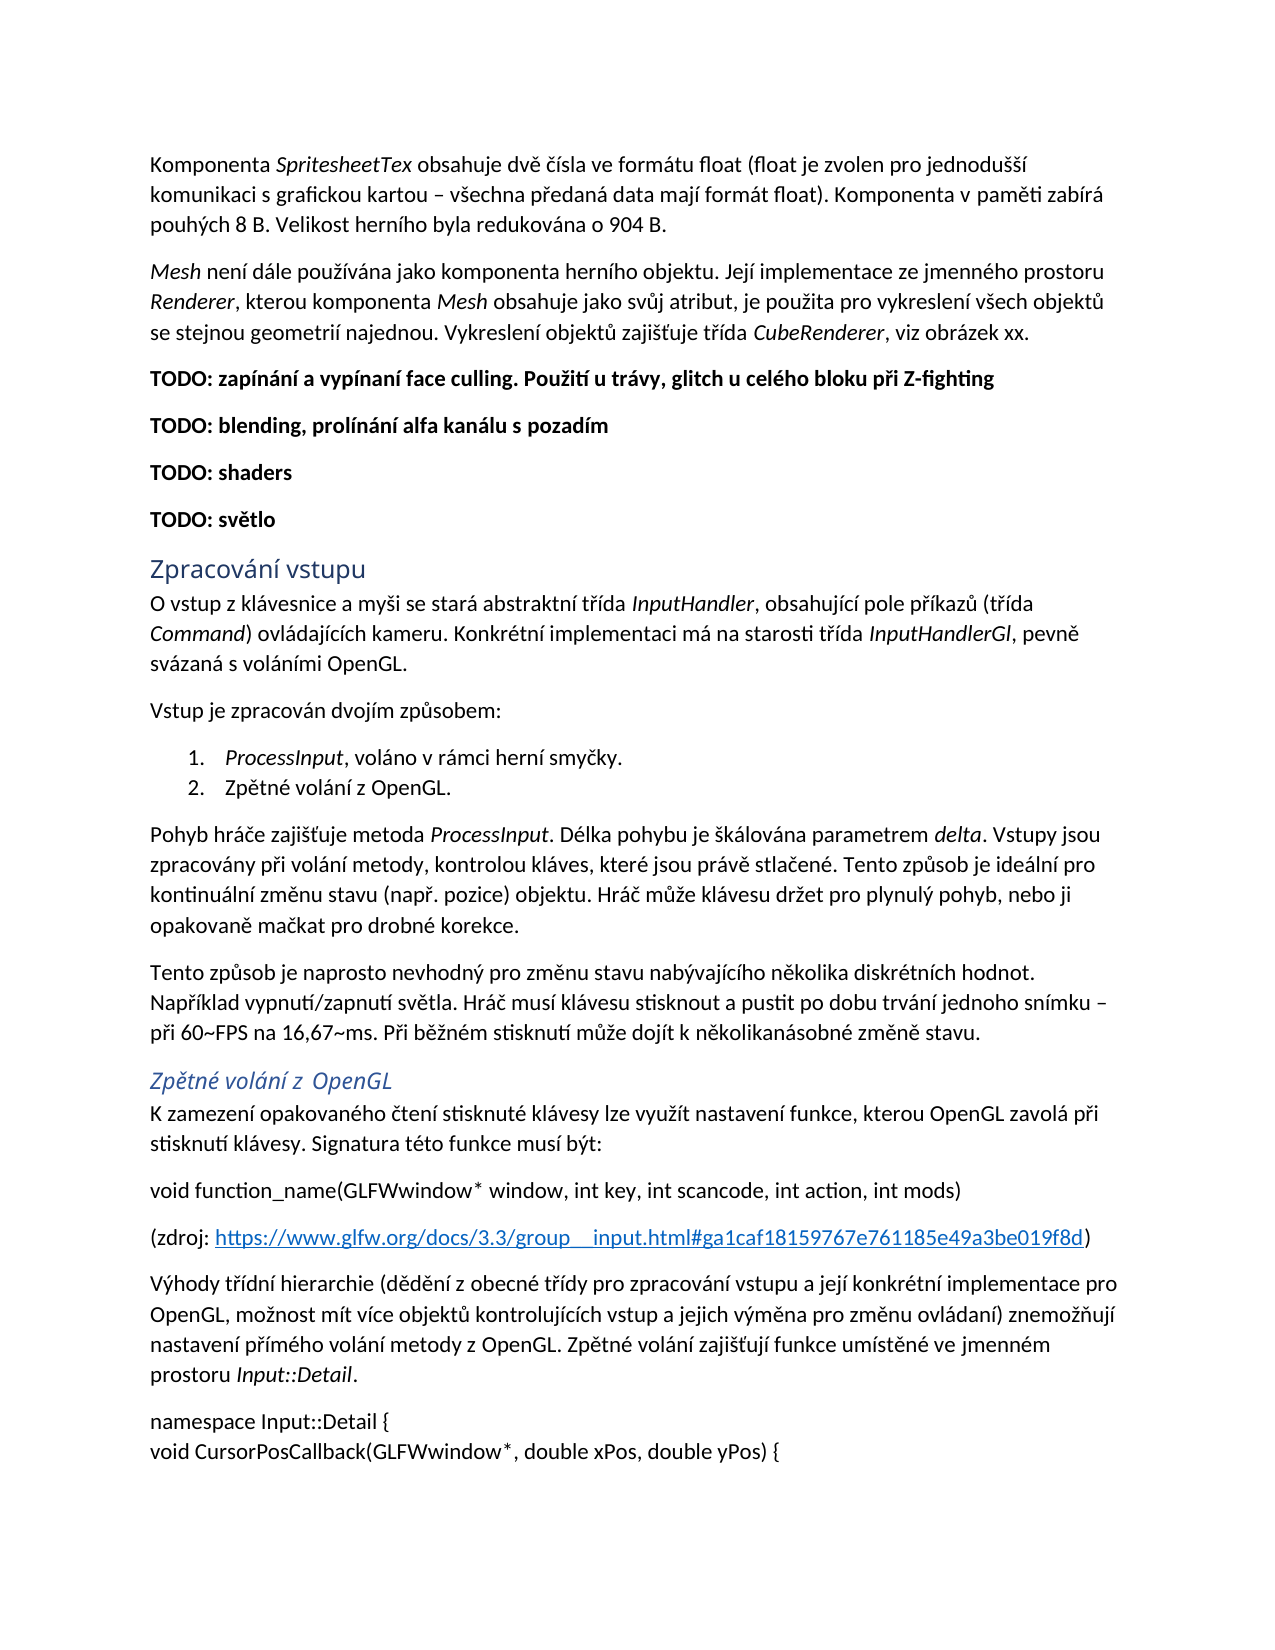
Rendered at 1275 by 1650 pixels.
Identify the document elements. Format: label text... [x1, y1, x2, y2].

subtitle Zpětné volání z OpenGL [150, 1065, 1125, 1096]
text void function_name(GLFWwindow* window, int key, int scancode, int action, int mods) [150, 1176, 1125, 1204]
text O vstup z klávesnice a myši se stará abstraktní třída InputHandler, obsahující pole příkazů (třída Command) ovládajících kameru. Konkrétní implementaci má na starosti třída InputHandlerGl, pevně svázaná s voláními OpenGL. [150, 589, 1125, 677]
text Vstup je zpracován dvojím způsobem: [150, 696, 1125, 724]
text K zamezení opakovaného čtení stisknuté klávesy lze využít nastavení funkce, kterou OpenGL zavolá při stisknutí klávesy. Signatura této funkce musí být: [150, 1099, 1125, 1157]
list Zpětné volání z OpenGL. [187, 773, 1125, 801]
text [150, 1407, 1125, 1465]
text TODO: shaders [150, 458, 1125, 486]
text Komponenta SpritesheetTex obsahuje dvě čísla ve formátu float (float je zvolen pro jednodušší komunikaci s grafickou kartou – všechna předaná data mají formát float). Komponenta v paměti zabírá pouhých 8 B. Velikost herního byla redukována o 904 B. [150, 150, 1125, 238]
text Výhody třídní hierarchie (dědění z obecné třídy pro zpracování vstupu a její konkrétní implementace pro OpenGL, možnost mít více objektů kontrolujících vstup a jejich výměna pro změnu ovládaní) znemožňují nastavení přímého volání metody z OpenGL. Zpětné volání zajišťují funkce umístěné ve jmenném prostoru Input::Detail. [150, 1269, 1125, 1388]
text Mesh není dále používána jako komponenta herního objektu. Její implementace ze jmenného prostoru Renderer, kterou komponenta Mesh obsahuje jako svůj atribut, je použita pro vykreslení všech objektů se stejnou geometrií najednou. Vykreslení objektů zajišťuje třída CubeRenderer, viz obrázek xx. [150, 257, 1125, 346]
list ProcessInput, voláno v rámci herní smyčky. [187, 743, 1125, 771]
subtitle Zpracování vstupu [150, 552, 1125, 586]
text Pohyb hráče zajišťuje metoda ProcessInput. Délka pohybu je škálována parametrem delta. Vstupy jsou zpracovány při volání metody, kontrolou kláves, které jsou právě stlačené. Tento způsob je ideální pro kontinuální změnu stavu (např. pozice) objektu. Hráč může klávesu držet pro plynulý pohyb, nebo ji opakovaně mačkat pro drobné korekce. [150, 820, 1125, 939]
text Tento způsob je naprosto nevhodný pro změnu stavu nabývajícího několika diskrétních hodnot. Například vypnutí/zapnutí světla. Hráč musí klávesu stisknout a pustit po dobu trvání jednoho snímku – při 60~FPS na 16,67~ms. Při běžném stisknutí může dojít k několikanásobné změně stavu. [150, 958, 1125, 1046]
text TODO: zapínání a vypínaní face culling. Použití u trávy, glitch u celého bloku při Z-fighting [150, 364, 1125, 393]
text (zdroj: https://www.glfw.org/docs/3.3/group__input.html#ga1caf18159767e761185e49a3be019f8d) [150, 1223, 1125, 1251]
text TODO: blending, prolínání alfa kanálu s pozadím [150, 411, 1125, 439]
text TODO: světlo [150, 505, 1125, 533]
